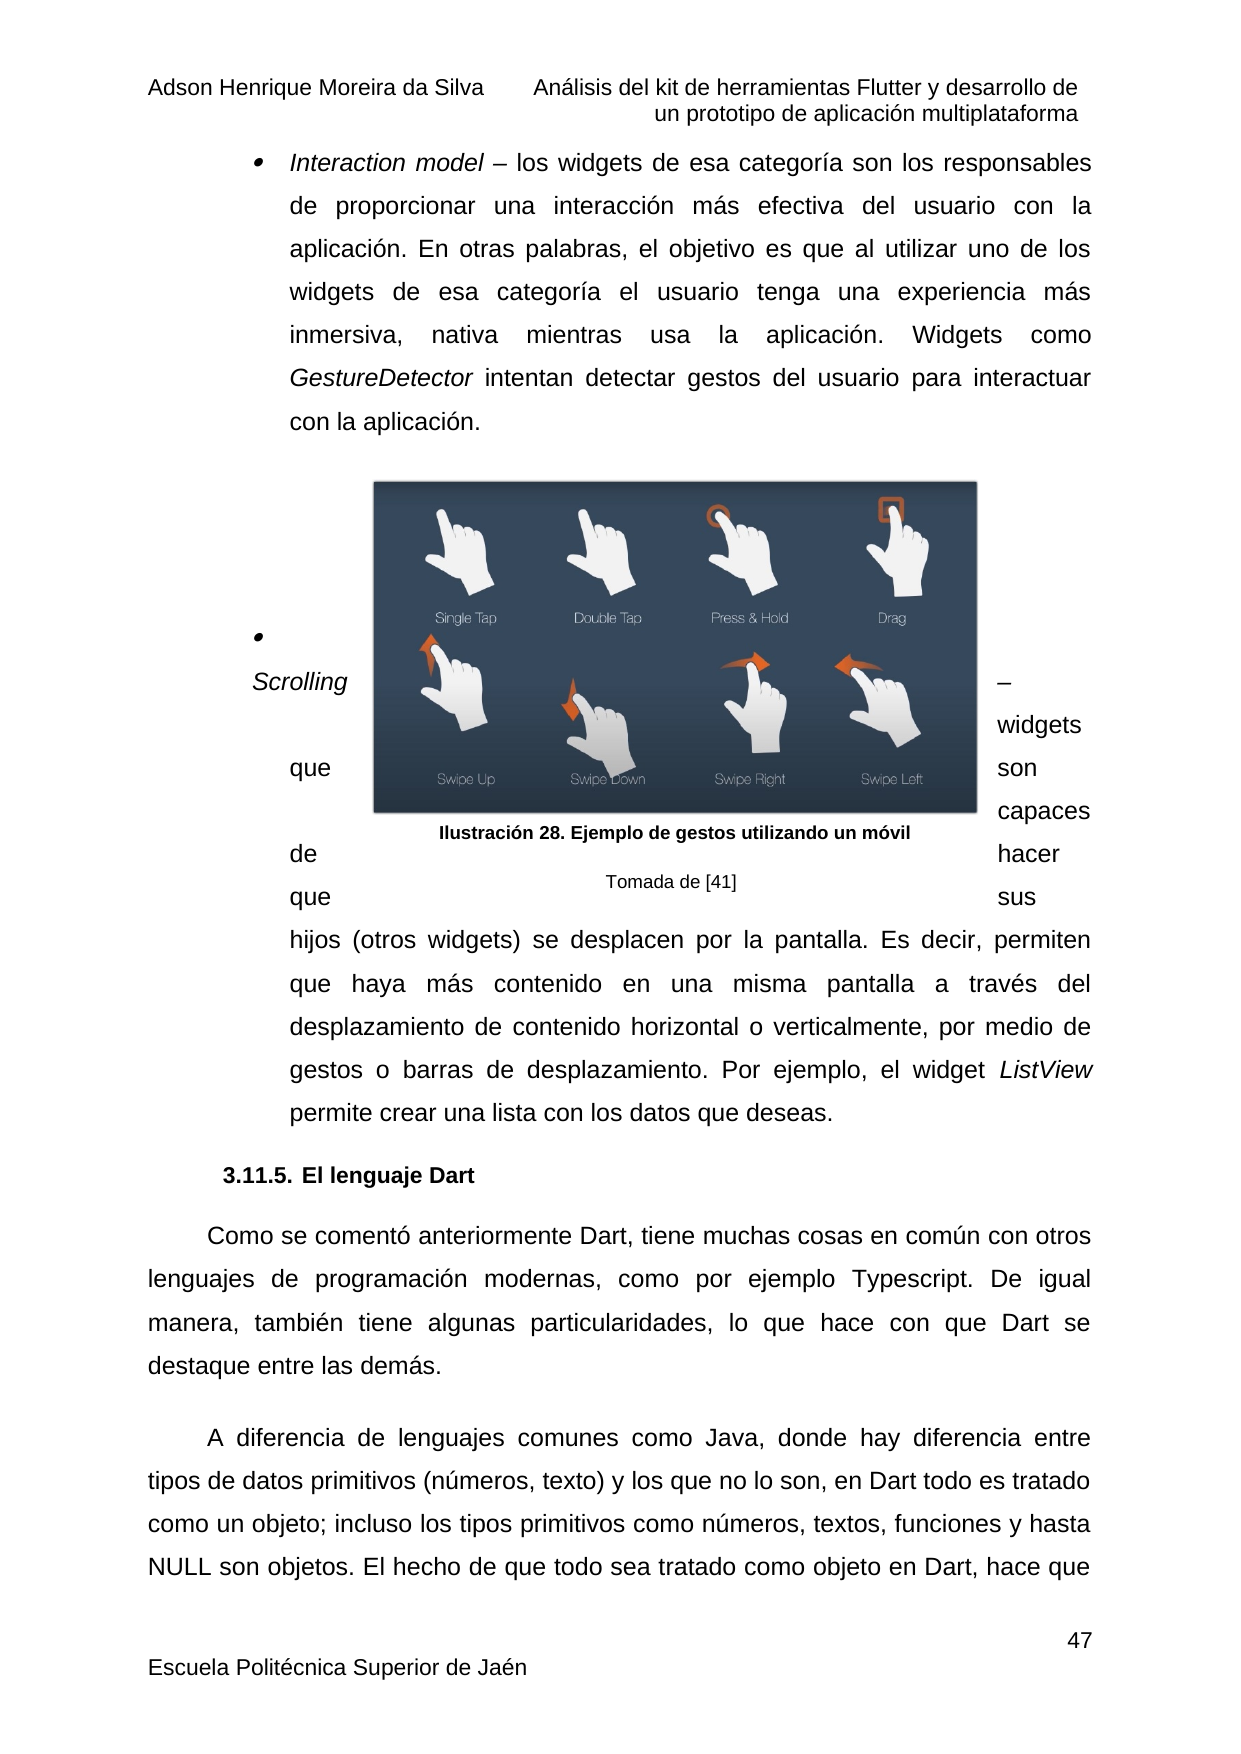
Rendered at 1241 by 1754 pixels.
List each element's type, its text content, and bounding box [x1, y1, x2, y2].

list Interaction model – los widgets de esa categoría son los responsables de proporcionar una interacción más efectiva del usuario con la aplicación. En otras palabras, el objetivo es que al utilizar uno de los widgets de esa categoría el usuario tenga una experiencia más inmersiva, nativa mientras usa la aplicación. Widgets como GestureDetector intentan detectar gestos del usuario para interactuar con la aplicación. [252, 349, 1092, 637]
list Scrolling – widgets que son capaces de hacer que sus hijos (otros widgets) se desplacen por la pantalla. Es decir, permiten que haya más contenido en una misma pantalla a través del desplazamiento de contenido horizontal o verticalmente, por medio de gestos o barras de desplazamiento. Por ejemplo, el widget ListView permite crear una lista con los datos que deseas. [252, 825, 1092, 1328]
picture [371, 681, 979, 1016]
text Como se comentó anteriormente Dart, tiene muchas cosas en común con otros lenguajes de programación modernas, como por ejemplo Typescript. De igual manera, también tiene algunas particularidades, lo que hace con que Dart se destaque entre las demás. [148, 1423, 1092, 1581]
subtitle El lenguaje Dart [223, 1364, 1092, 1390]
list Assets, images and icon – como el propio nombre implica, en esa categoría tenemos todos los widgets (Icons, Image, RawImage, AssetBundle, etc.) responsables de poner archivos, imágenes y iconos en la aplicación. [252, 148, 1092, 306]
